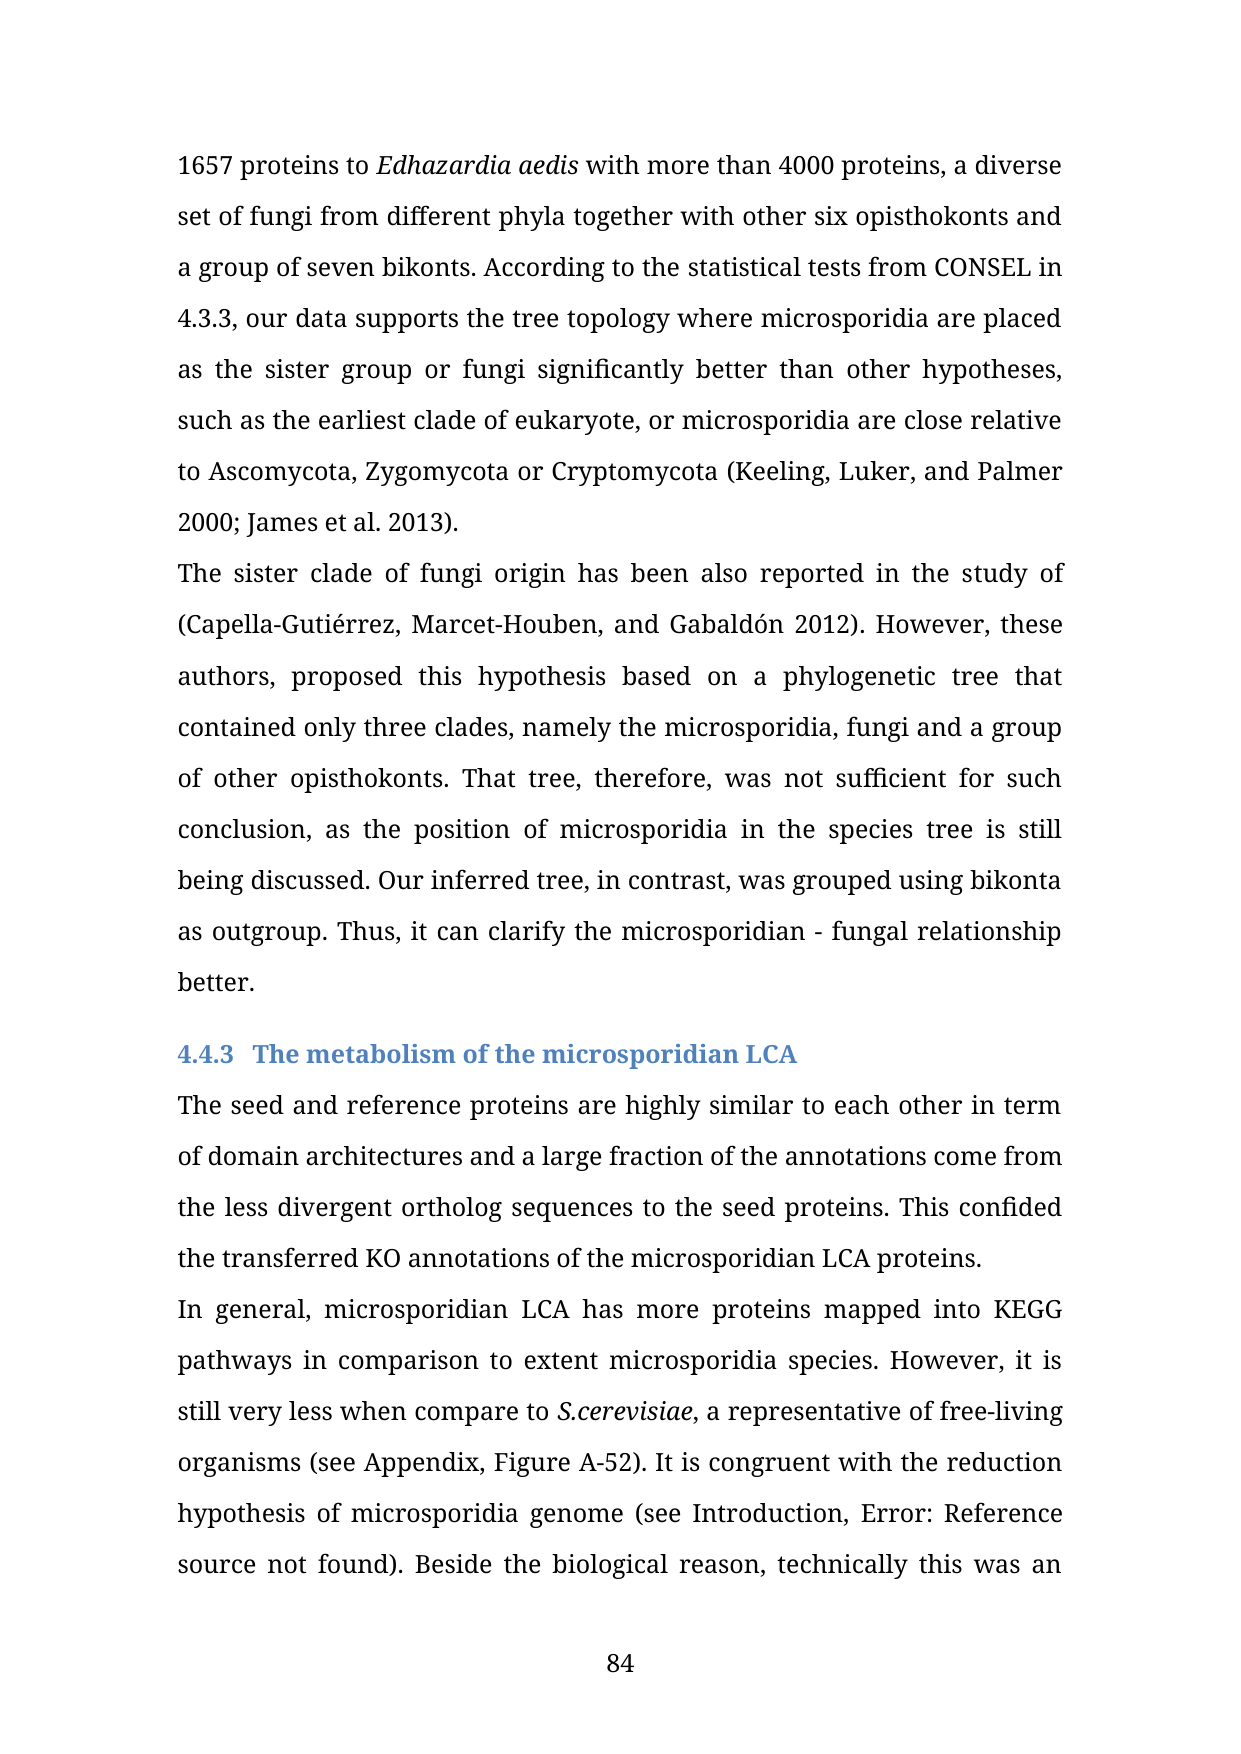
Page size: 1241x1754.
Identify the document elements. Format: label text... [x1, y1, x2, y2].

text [177, 148, 1063, 539]
text The seed and reference proteins are highly similar to each other in term of domain architectures and a large fraction of the annotations come from the less divergent ortholog sequences to the seed proteins. This confided the transferred KO annotations of the microsporidian LCA proteins. [177, 1087, 1063, 1274]
text The sister clade of fungi origin has been also reported in the study of (Capella-Gutiérrez, Marcet-Houben, and Gabaldón 2012). However, these authors, proposed this hypothesis based on a phylogenetic tree that contained only three clades, namely the microsporidia, fungi and a group of other opisthokonts. That tree, therefore, was not sufficient for such conclusion, as the position of microsporidia in the species tree is still being discussed. Our inferred tree, in contrast, was grouped using bikonta as outgroup. Thus, it can clarify the microsporidian - fungal relationship better. [177, 556, 1063, 998]
subtitle The metabolism of the microsporidian LCA [177, 1036, 1063, 1070]
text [177, 1291, 1063, 1581]
